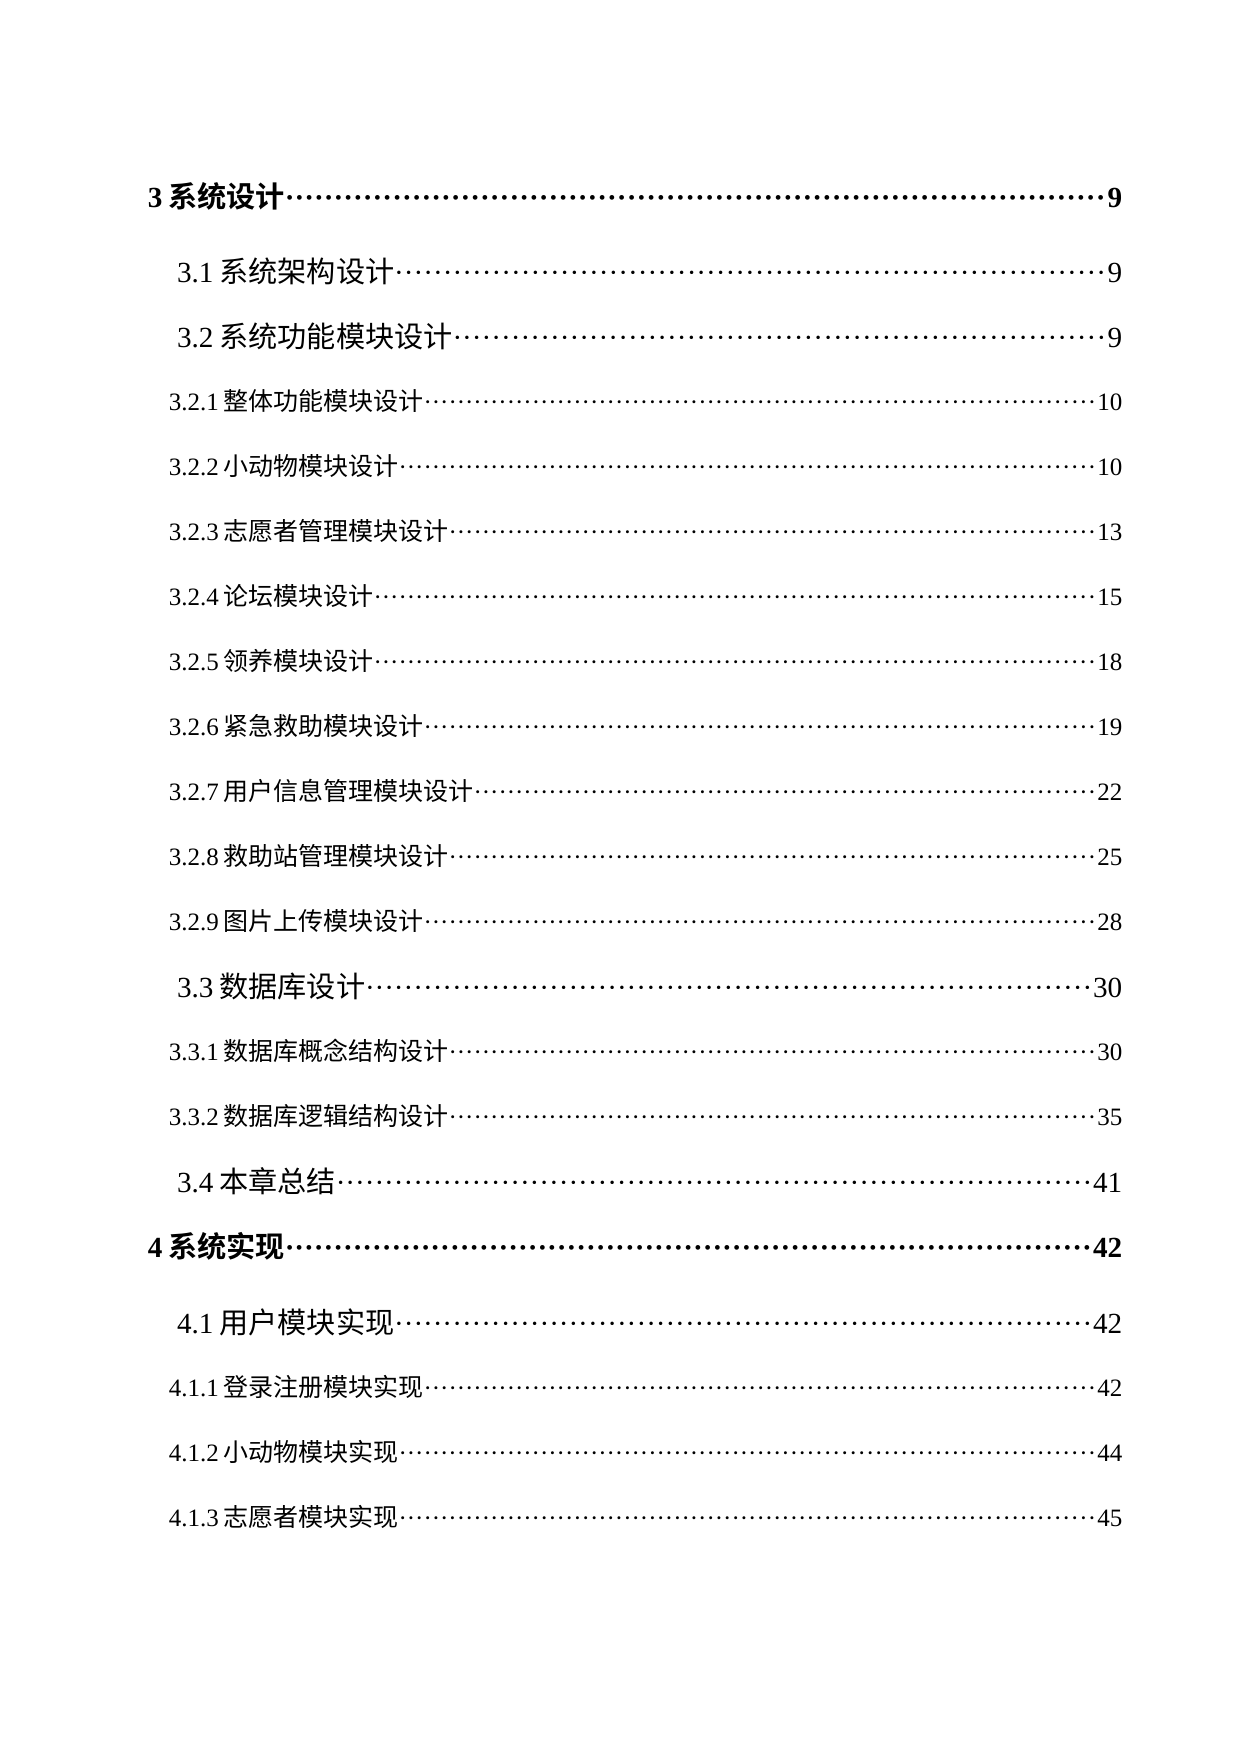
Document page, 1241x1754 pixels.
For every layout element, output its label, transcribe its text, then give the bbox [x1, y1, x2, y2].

text 4.1.2小动物模块实现 44 [148, 1418, 1122, 1483]
text 3.3.1数据库概念结构设计 30 [148, 1017, 1122, 1082]
text 3.3数据库设计 30 [148, 952, 1122, 1017]
text 3.2.9图片上传模块设计 28 [148, 887, 1122, 952]
text 4系统实现 42 [148, 1212, 1122, 1277]
text 3.2.6紧急救助模块设计 19 [148, 692, 1122, 757]
text 3.2.3志愿者管理模块设计 13 [148, 497, 1122, 562]
text 3.2.2小动物模块设计 10 [148, 432, 1122, 497]
text 4.1用户模块实现 42 [148, 1288, 1122, 1353]
text 3.2.8救助站管理模块设计 25 [148, 822, 1122, 887]
text 4.1.3志愿者模块实现 45 [148, 1483, 1122, 1548]
text 3.2系统功能模块设计 9 [148, 302, 1122, 367]
text 3.2.7用户信息管理模块设计 22 [148, 757, 1122, 822]
text 3.2.5领养模块设计 18 [148, 627, 1122, 692]
text 3.1系统架构设计 9 [148, 237, 1122, 302]
text 4.1.1登录注册模块实现 42 [148, 1353, 1122, 1418]
text 3.3.2数据库逻辑结构设计 35 [148, 1082, 1122, 1147]
text 3系统设计 9 [148, 162, 1122, 227]
text 3.4本章总结 41 [148, 1147, 1122, 1212]
text 3.2.4论坛模块设计 15 [148, 562, 1122, 627]
text 3.2.1整体功能模块设计 10 [148, 367, 1122, 432]
